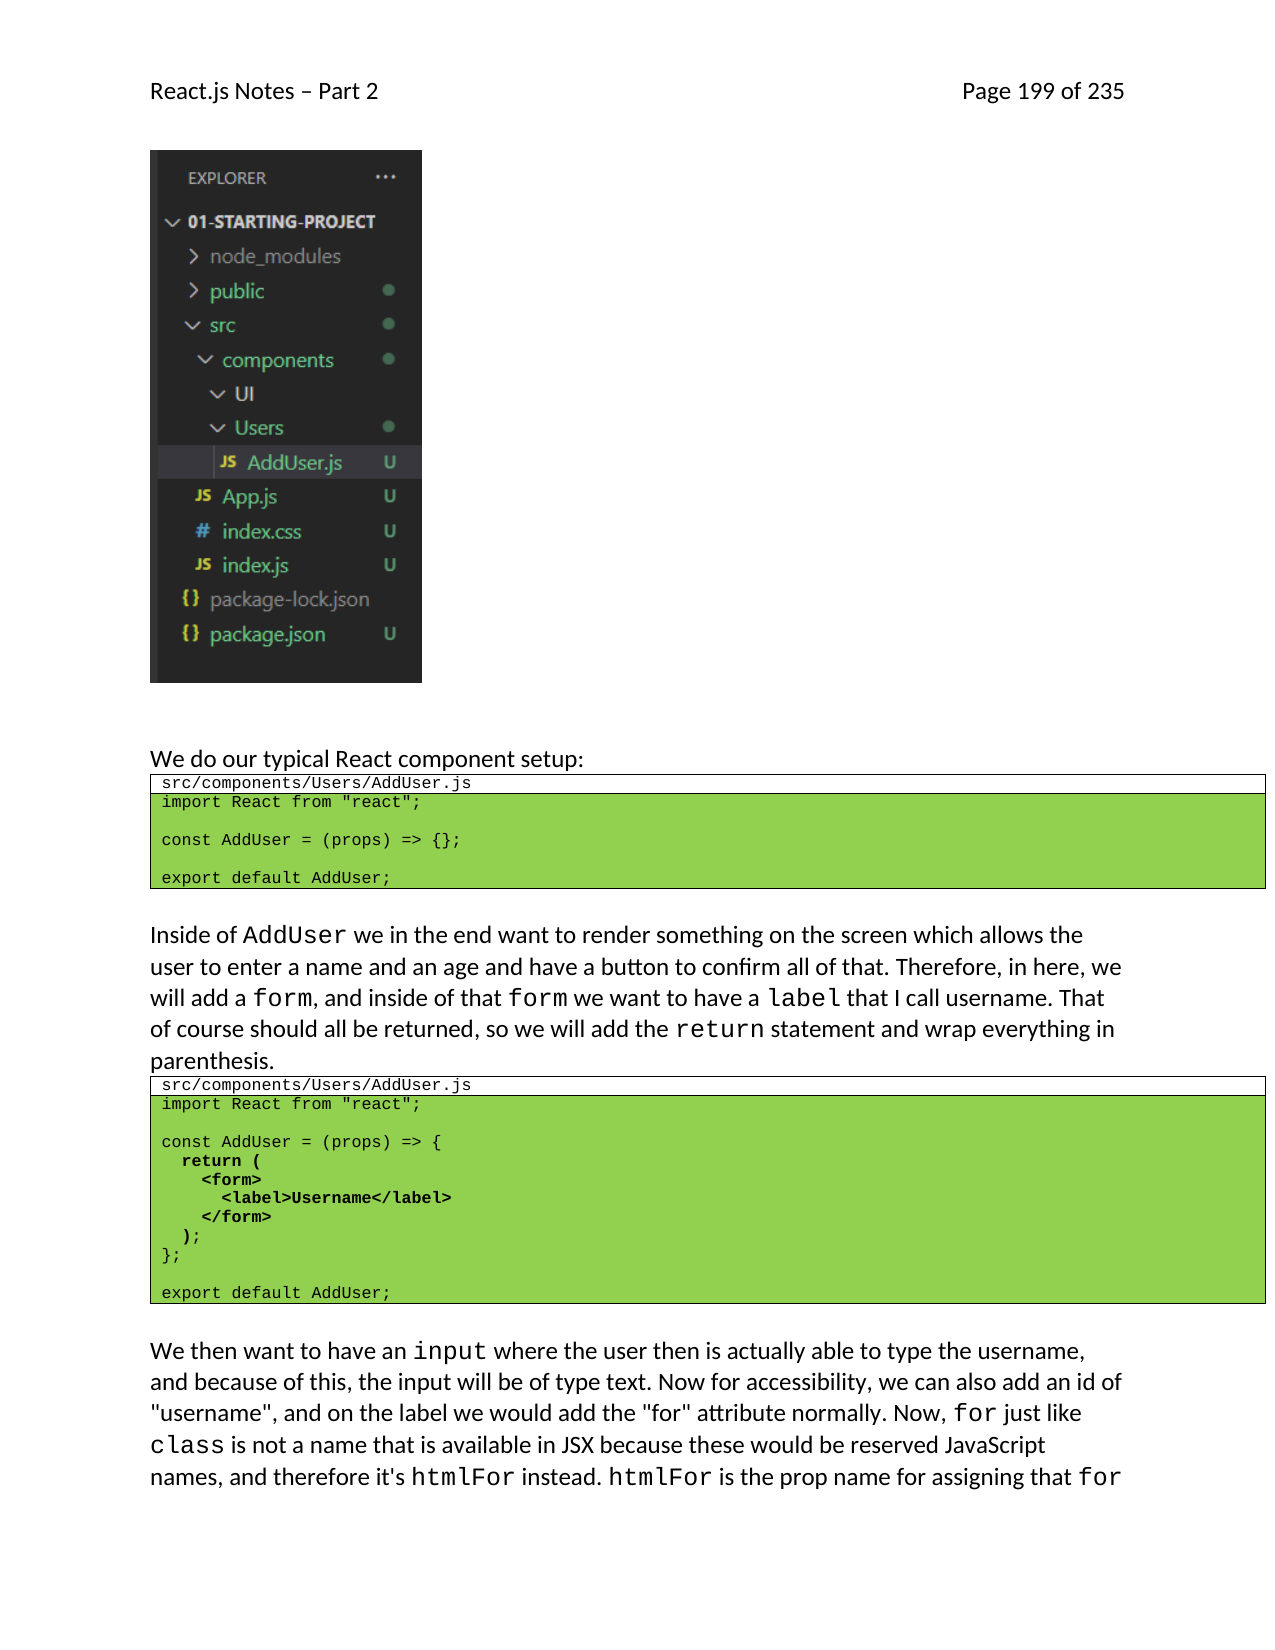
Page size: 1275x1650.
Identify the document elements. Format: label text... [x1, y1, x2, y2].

table_header src/components/Users/AddUser.js [151, 1077, 1265, 1095]
text Inside of AddUser we in the end want to render something on the screen which allows the user to enter a name and an age and have a button to confirm all of that. Therefore, in here, we will add a form, and inside of that form we want to have a label that I call username. That of course should all be returned, so we will add the return statement and wrap everything in parenthesis. [150, 919, 1125, 1076]
table_cell import React from "react"; const AddUser = (props) => { return ( <form> <label>Username</label> </form> ); }; export default AddUser; [151, 1096, 1265, 1303]
text We do our typical React component setup: [150, 743, 1125, 774]
table_cell import React from "react"; const AddUser = (props) => {}; export default AddUser; [151, 794, 1265, 888]
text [150, 1335, 1125, 1492]
table_header src/components/Users/AddUser.js [151, 775, 1265, 793]
picture [150, 150, 422, 683]
